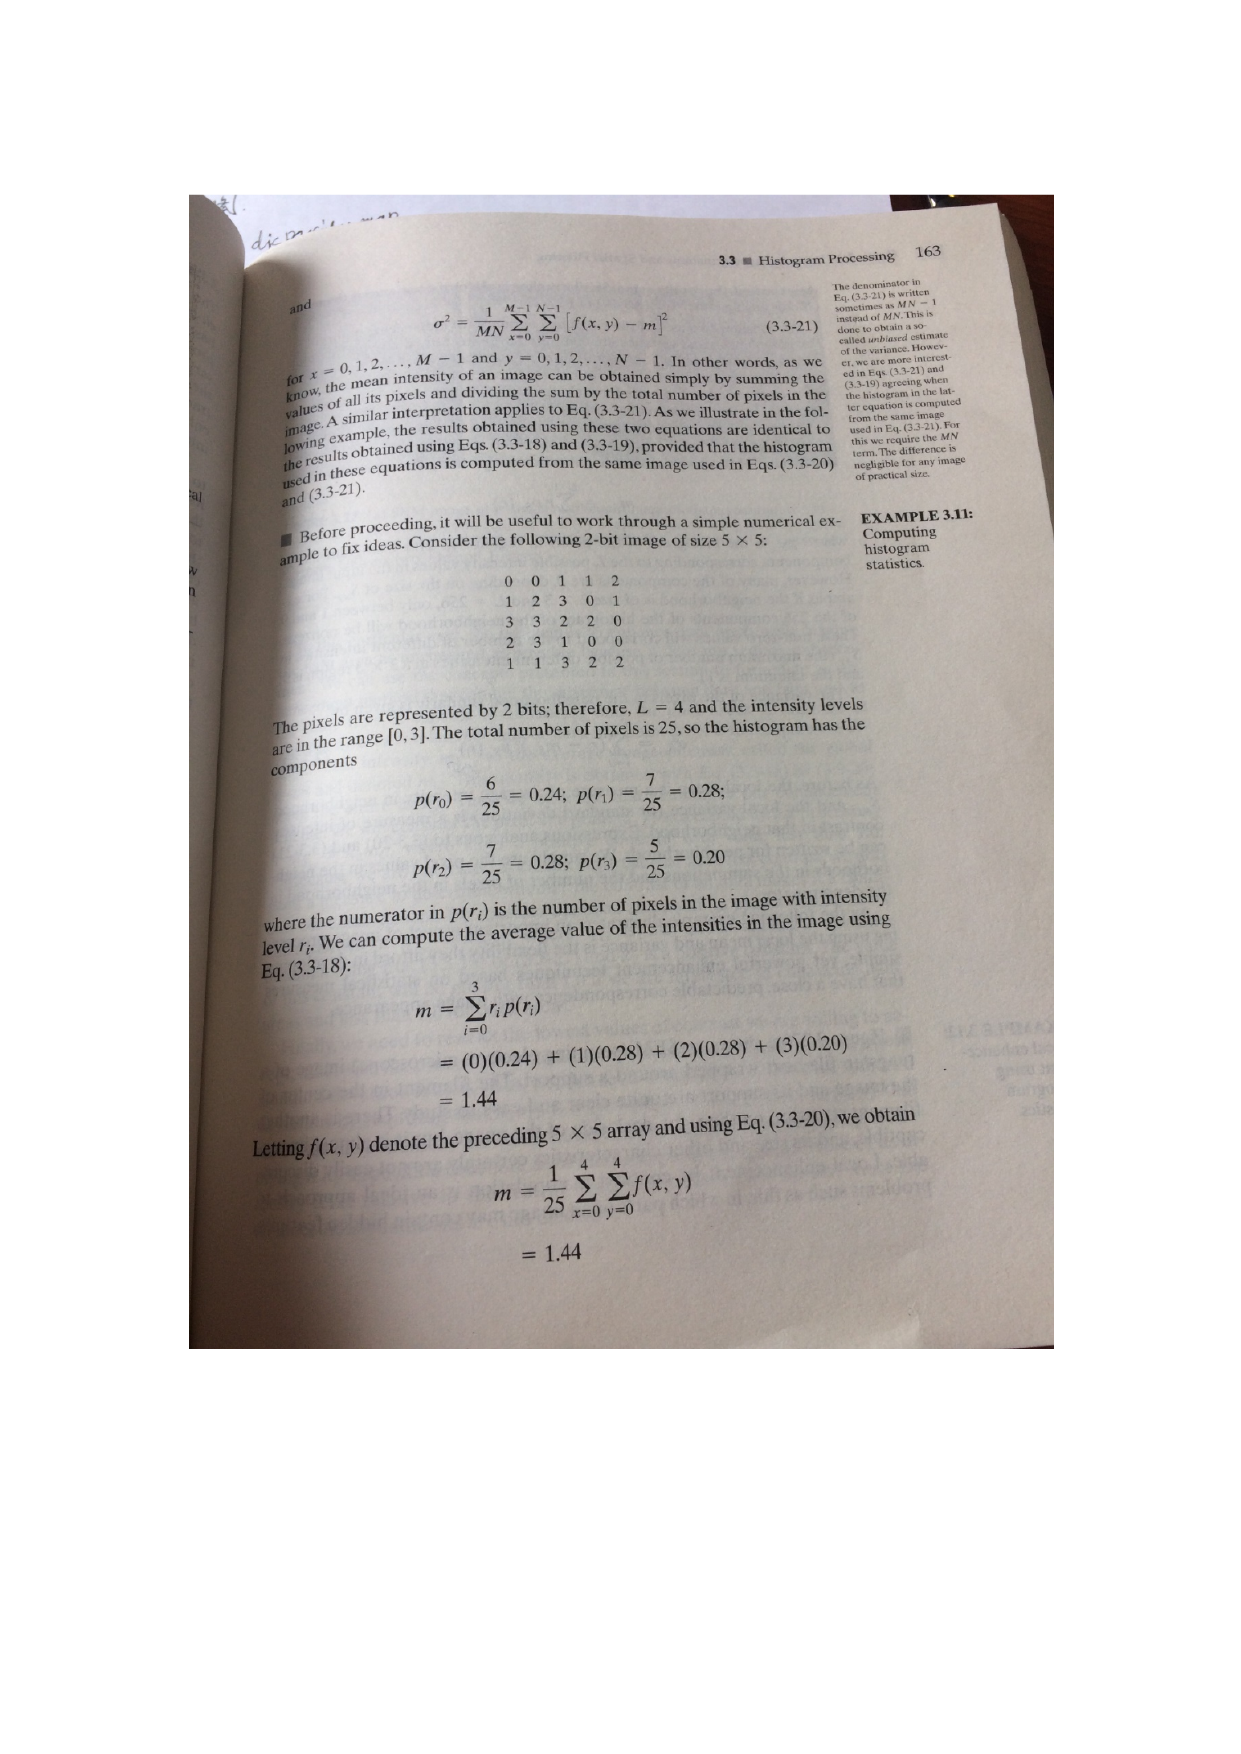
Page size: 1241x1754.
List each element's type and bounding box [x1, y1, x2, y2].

picture [189, 196, 1054, 1348]
